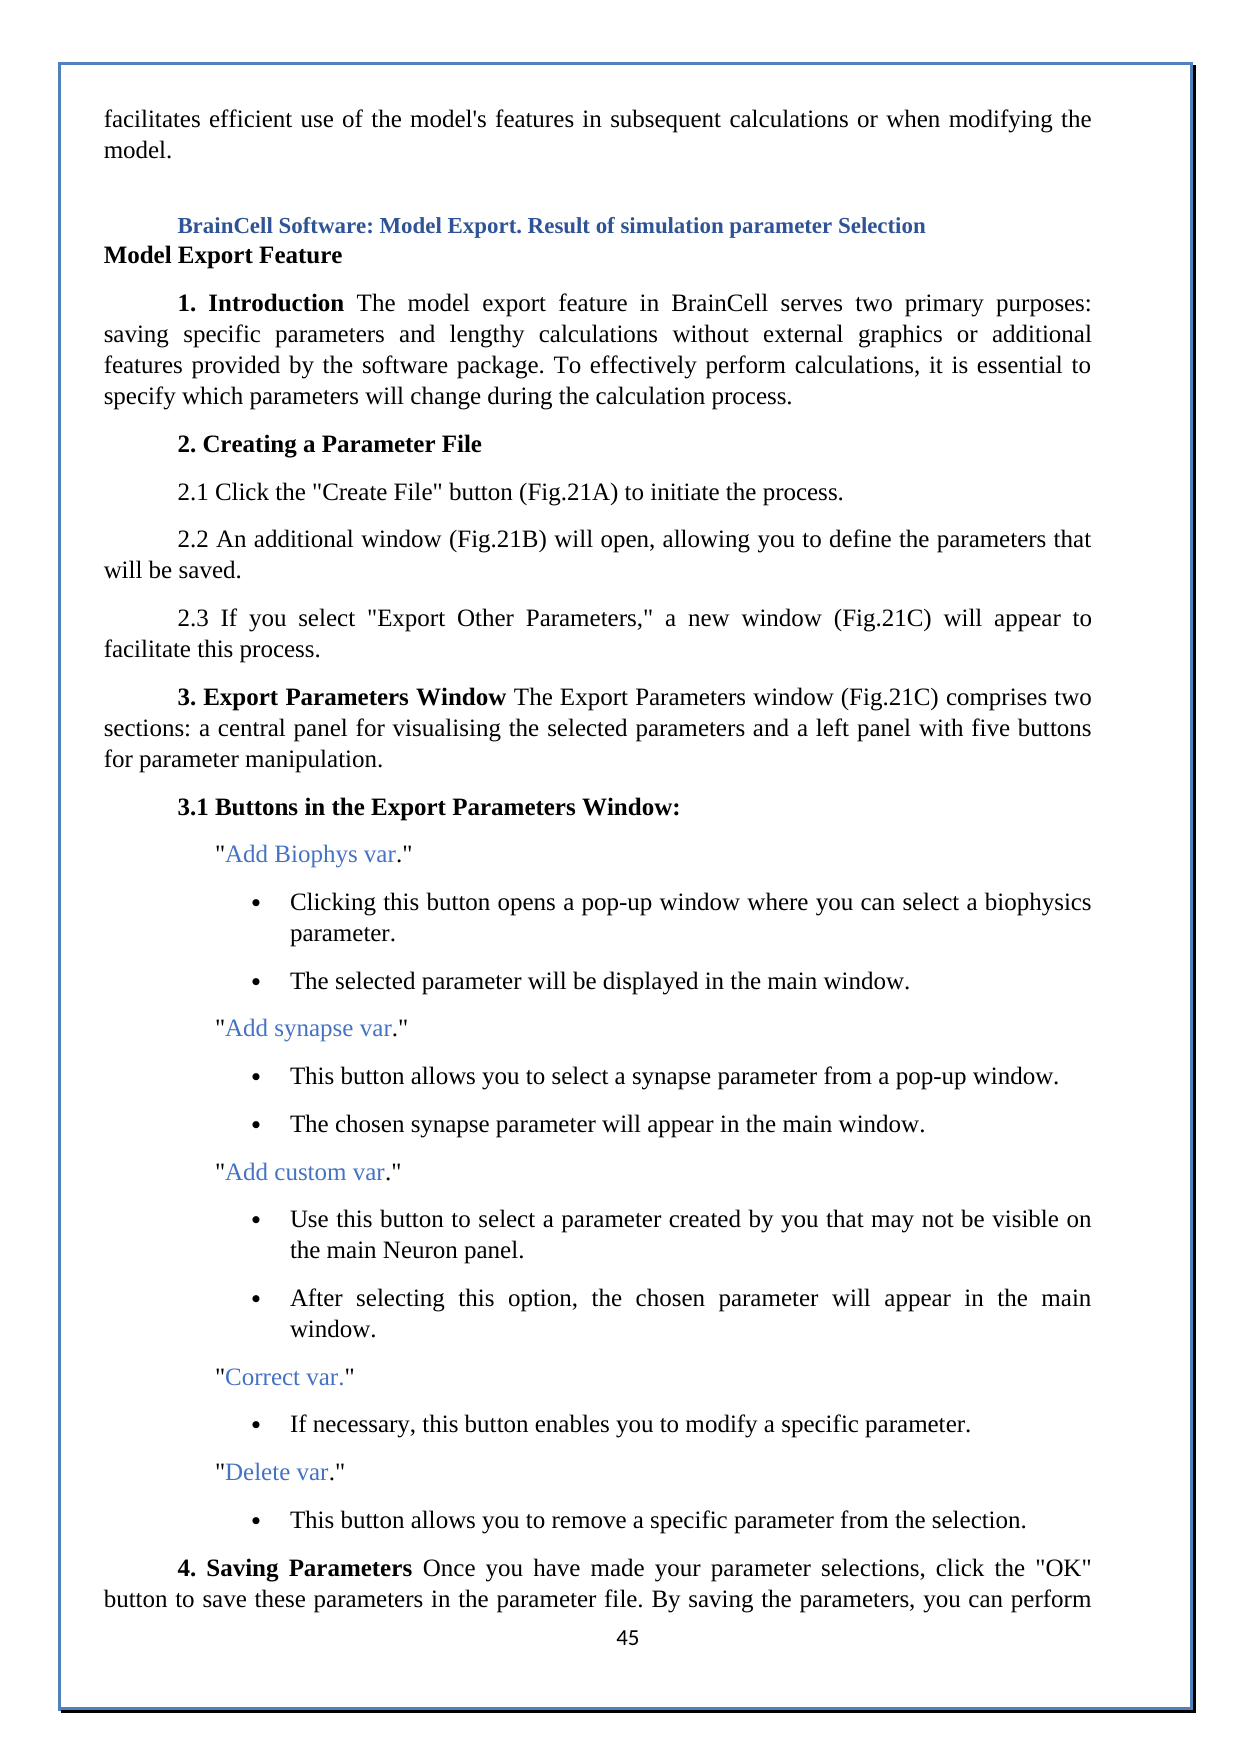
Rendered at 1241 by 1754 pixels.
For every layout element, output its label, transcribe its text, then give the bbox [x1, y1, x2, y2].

text "Add Biophys var." [215, 839, 1093, 868]
list The chosen synapse parameter will appear in the main window. [252, 1109, 1093, 1138]
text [103, 104, 1093, 164]
text "Delete var." [215, 1457, 1093, 1486]
text 3.1 Buttons in the Export Parameters Window: [103, 792, 1093, 820]
list The selected parameter will be displayed in the main window. [252, 966, 1093, 994]
text 2.3 If you select "Export Other Parameters," a new window (Fig.21C) will appear to facilitate this process. [103, 603, 1093, 663]
subtitle BrainCell Software: Model Export. Result of simulation parameter Selection [103, 212, 1093, 238]
text 2.1 Click the "Create File" button (Fig.21A) to initiate the process. [103, 477, 1093, 505]
list Clicking this button opens a pop-up window where you can select a biophysics parameter. [252, 887, 1093, 947]
text "Add synapse var." [215, 1013, 1093, 1042]
text 3. Export Parameters Window The Export Parameters window (Fig.21C) comprises two sections: a central panel for visualising the selected parameters and a left panel with five buttons for parameter manipulation. [103, 682, 1093, 773]
text Model Export Feature [103, 240, 1093, 269]
text 1. Introduction The model export feature in BrainCell serves two primary purposes: saving specific parameters and lengthy calculations without external graphics or additional features provided by the software package. To effectively perform calculations, it is essential to specify which parameters will change during the calculation process. [103, 288, 1093, 410]
text 2.2 An additional window (Fig.21B) will open, allowing you to define the parameters that will be saved. [103, 524, 1093, 584]
text 2. Creating a Parameter File [103, 429, 1093, 458]
text "Add custom var." [215, 1157, 1093, 1185]
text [103, 1553, 1093, 1612]
list This button allows you to remove a specific parameter from the selection. [252, 1505, 1093, 1534]
list This button allows you to select a synapse parameter from a pop-up window. [252, 1061, 1093, 1090]
list After selecting this option, the chosen parameter will appear in the main window. [252, 1283, 1093, 1343]
list Use this button to select a parameter created by you that may not be visible on the main Neuron panel. [252, 1204, 1093, 1264]
text "Correct var." [215, 1362, 1093, 1391]
list If necessary, this button enables you to modify a specific parameter. [252, 1409, 1093, 1438]
